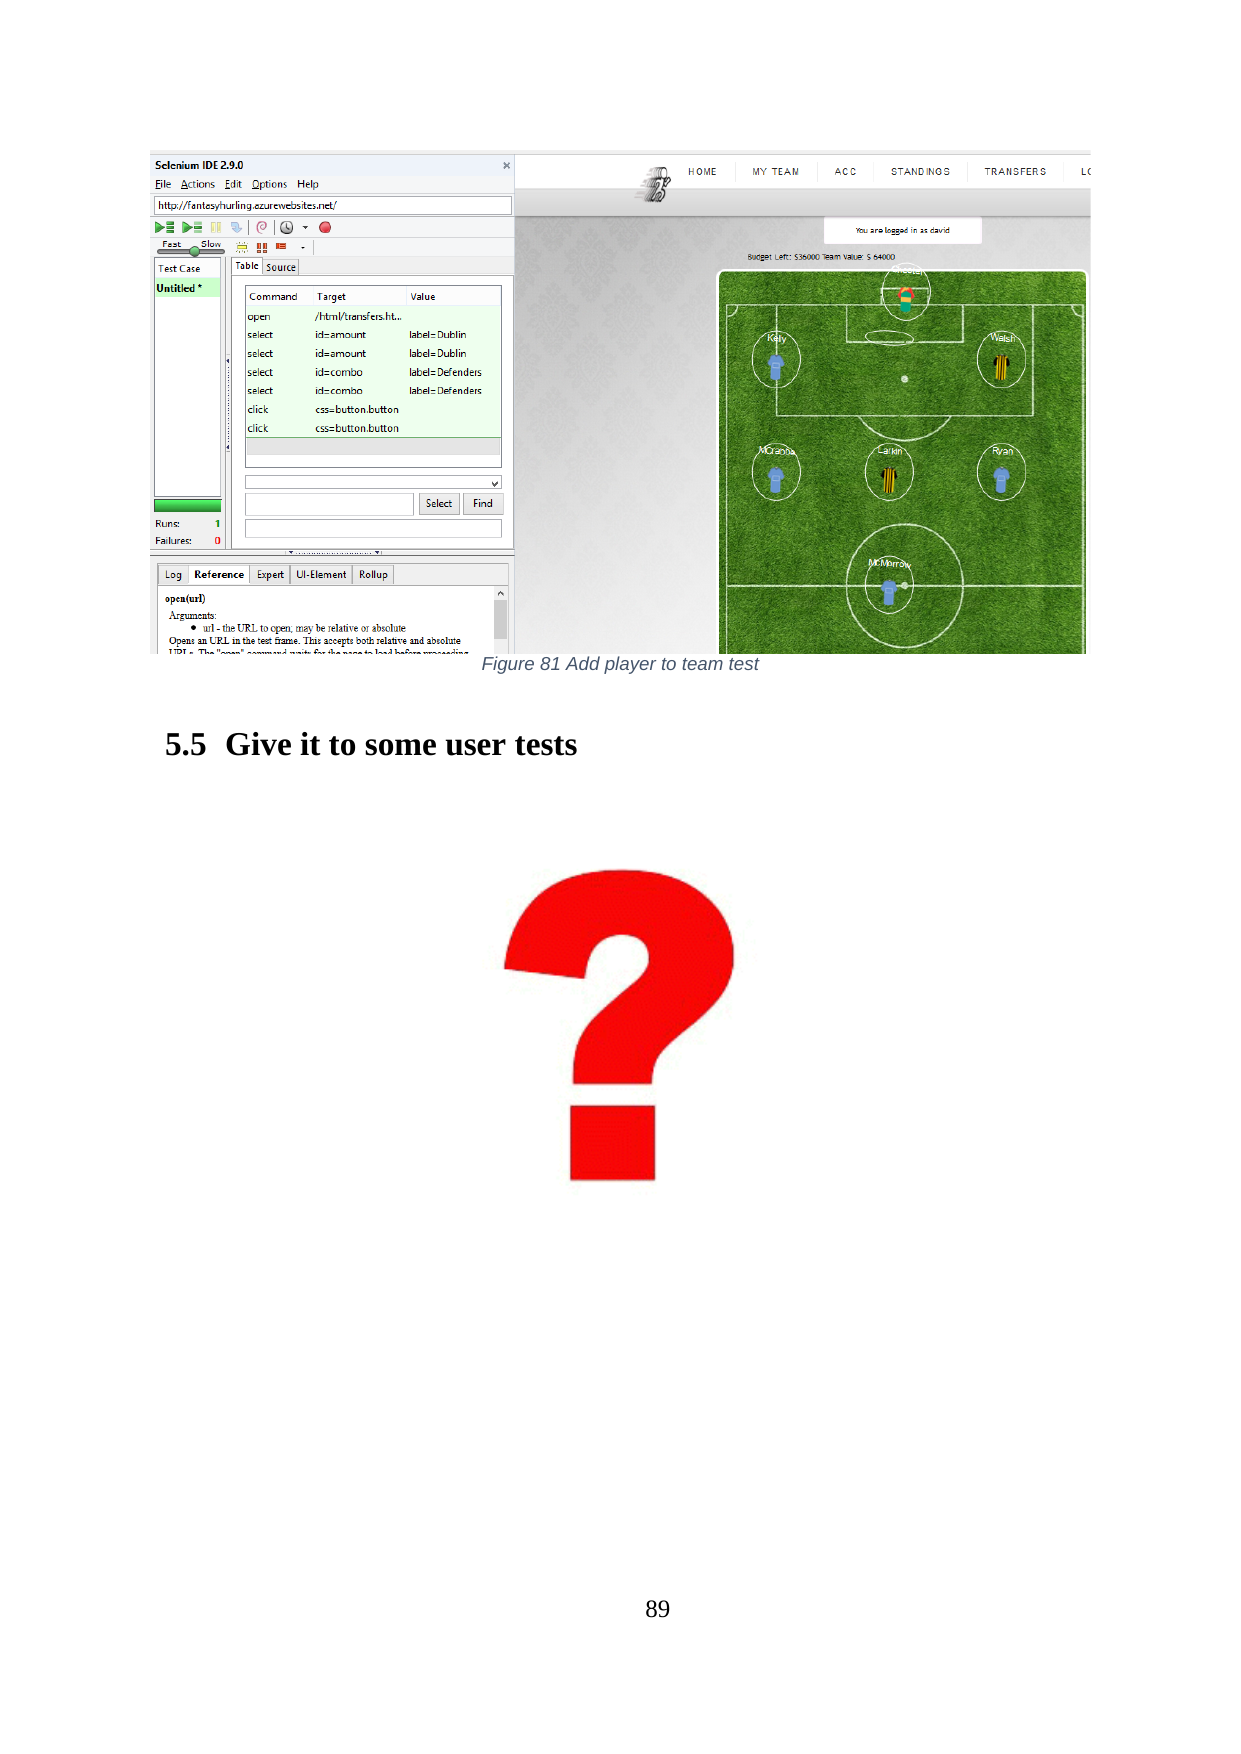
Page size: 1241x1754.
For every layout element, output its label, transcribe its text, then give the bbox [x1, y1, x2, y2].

picture [431, 819, 809, 1233]
subtitle Give it to some user tests [165, 725, 1090, 763]
picture [150, 150, 1091, 654]
text Figure 81 Add player to team test [150, 654, 1090, 675]
